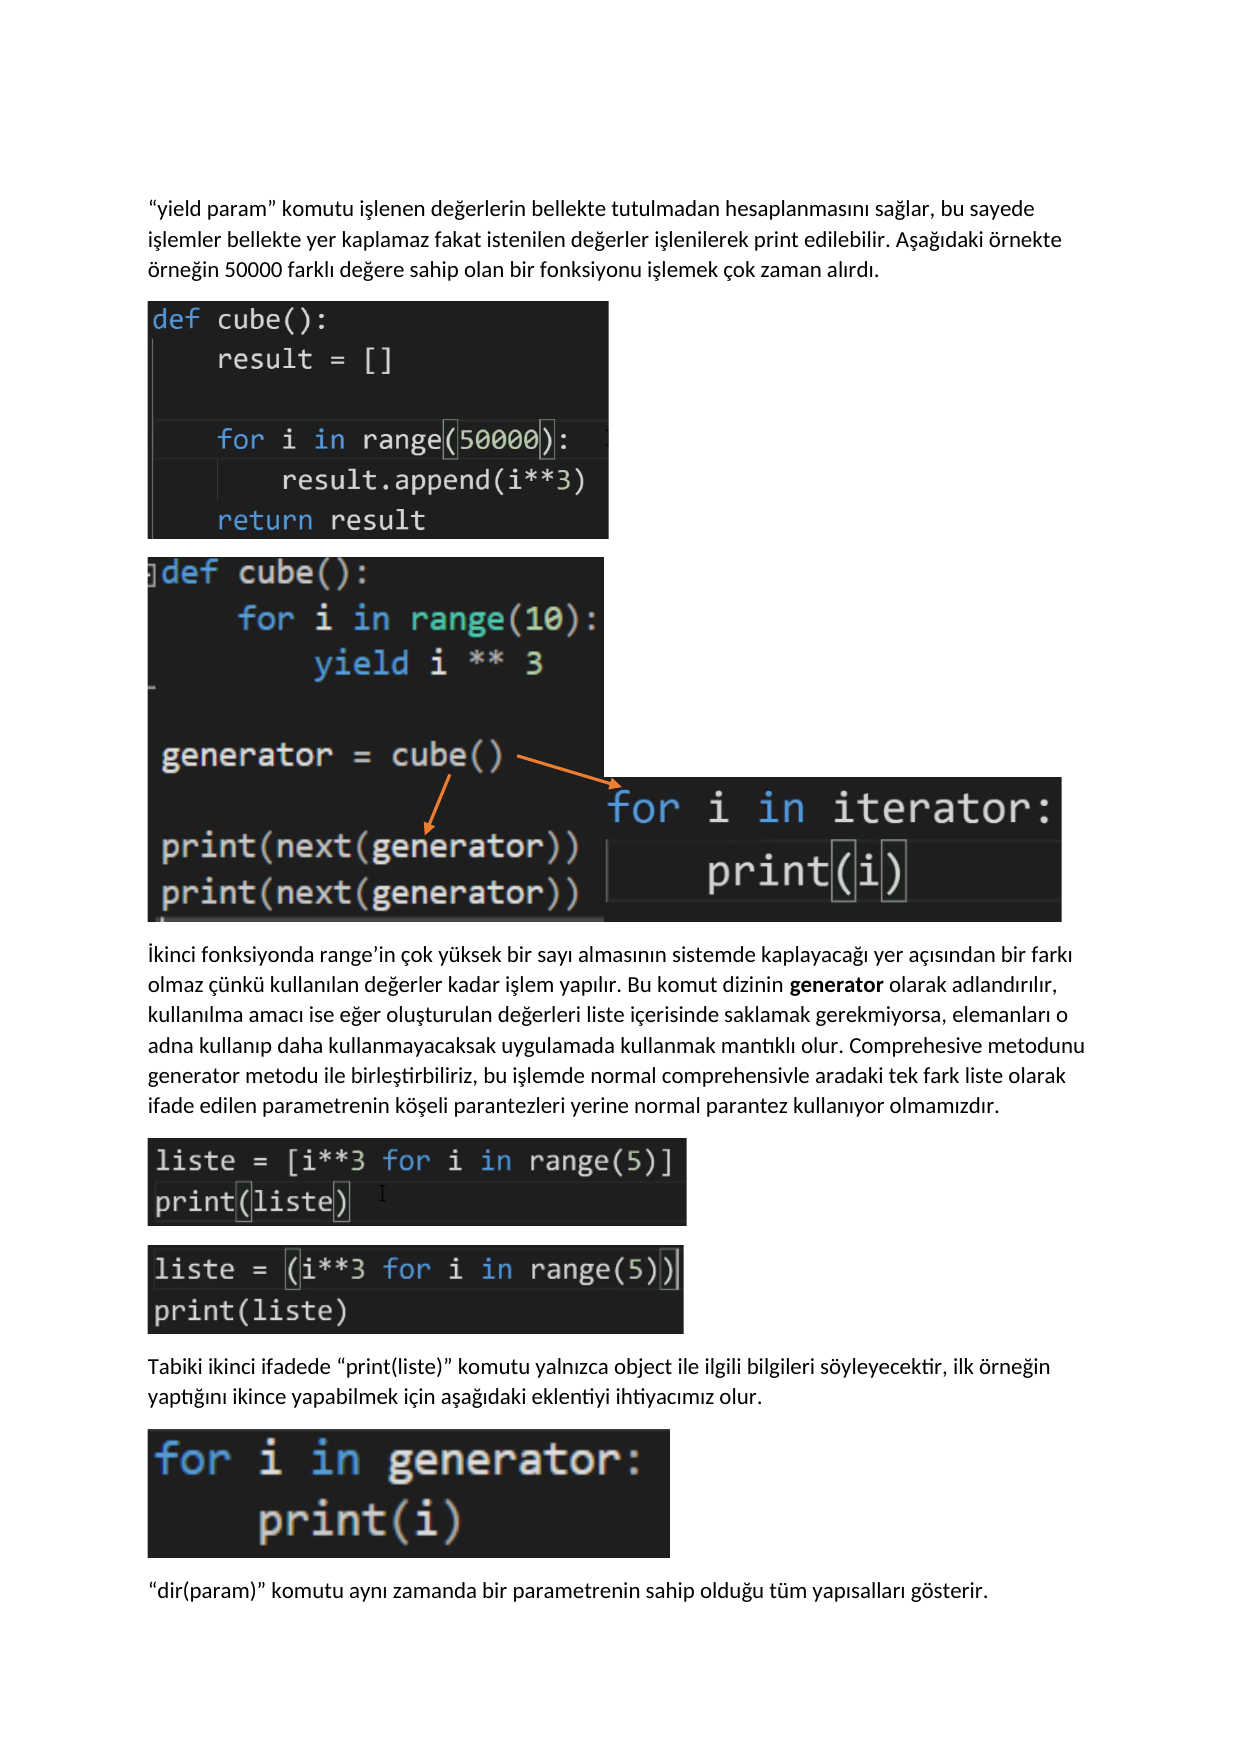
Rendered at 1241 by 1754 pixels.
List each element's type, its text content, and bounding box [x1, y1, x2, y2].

picture [147, 1245, 684, 1334]
picture [147, 557, 1062, 922]
text “dir(param)” komutu aynı zamanda bir parametrenin sahip olduğu tüm yapısalları gösterir. [148, 1576, 1093, 1604]
text “yield param” komutu işlenen değerlerin bellekte tutulmadan hesaplanmasını sağlar, bu sayede işlemler bellekte yer kaplamaz fakat istenilen değerler işlenilerek print edilebilir. Aşağıdaki örnekte örneğin 50000 farklı değere sahip olan bir fonksiyonu işlemek çok zaman alırdı. [148, 194, 1093, 283]
picture [147, 1138, 687, 1226]
text Tabiki ikinci ifadede “print(liste)” komutu yalnızca object ile ilgili bilgileri söyleyecektir, ilk örneğin yaptığını ikince yapabilmek için aşağıdaki eklentiyi ihtiyacımız olur. [148, 1352, 1093, 1411]
text İkinci fonksiyonda range’in çok yüksek bir sayı almasının sistemde kaplayacağı yer açısından bir farkı olmaz çünkü kullanılan değerler kadar işlem yapılır. Bu komut dizinin generator olarak adlandırılır, kullanılma amacı ise eğer oluşturulan değerleri liste içerisinde saklamak gerekmiyorsa, elemanları o adna kullanıp daha kullanmayacaksak uygulamada kullanmak mantıklı olur. Comprehesive metodunu generator metodu ile birleştirbiliriz, bu işlemde normal comprehensivle aradaki tek fark liste olarak ifade edilen parametrenin köşeli parantezleri yerine normal parantez kullanıyor olmamızdır. [148, 940, 1093, 1119]
picture [147, 1429, 670, 1558]
picture [147, 301, 609, 539]
